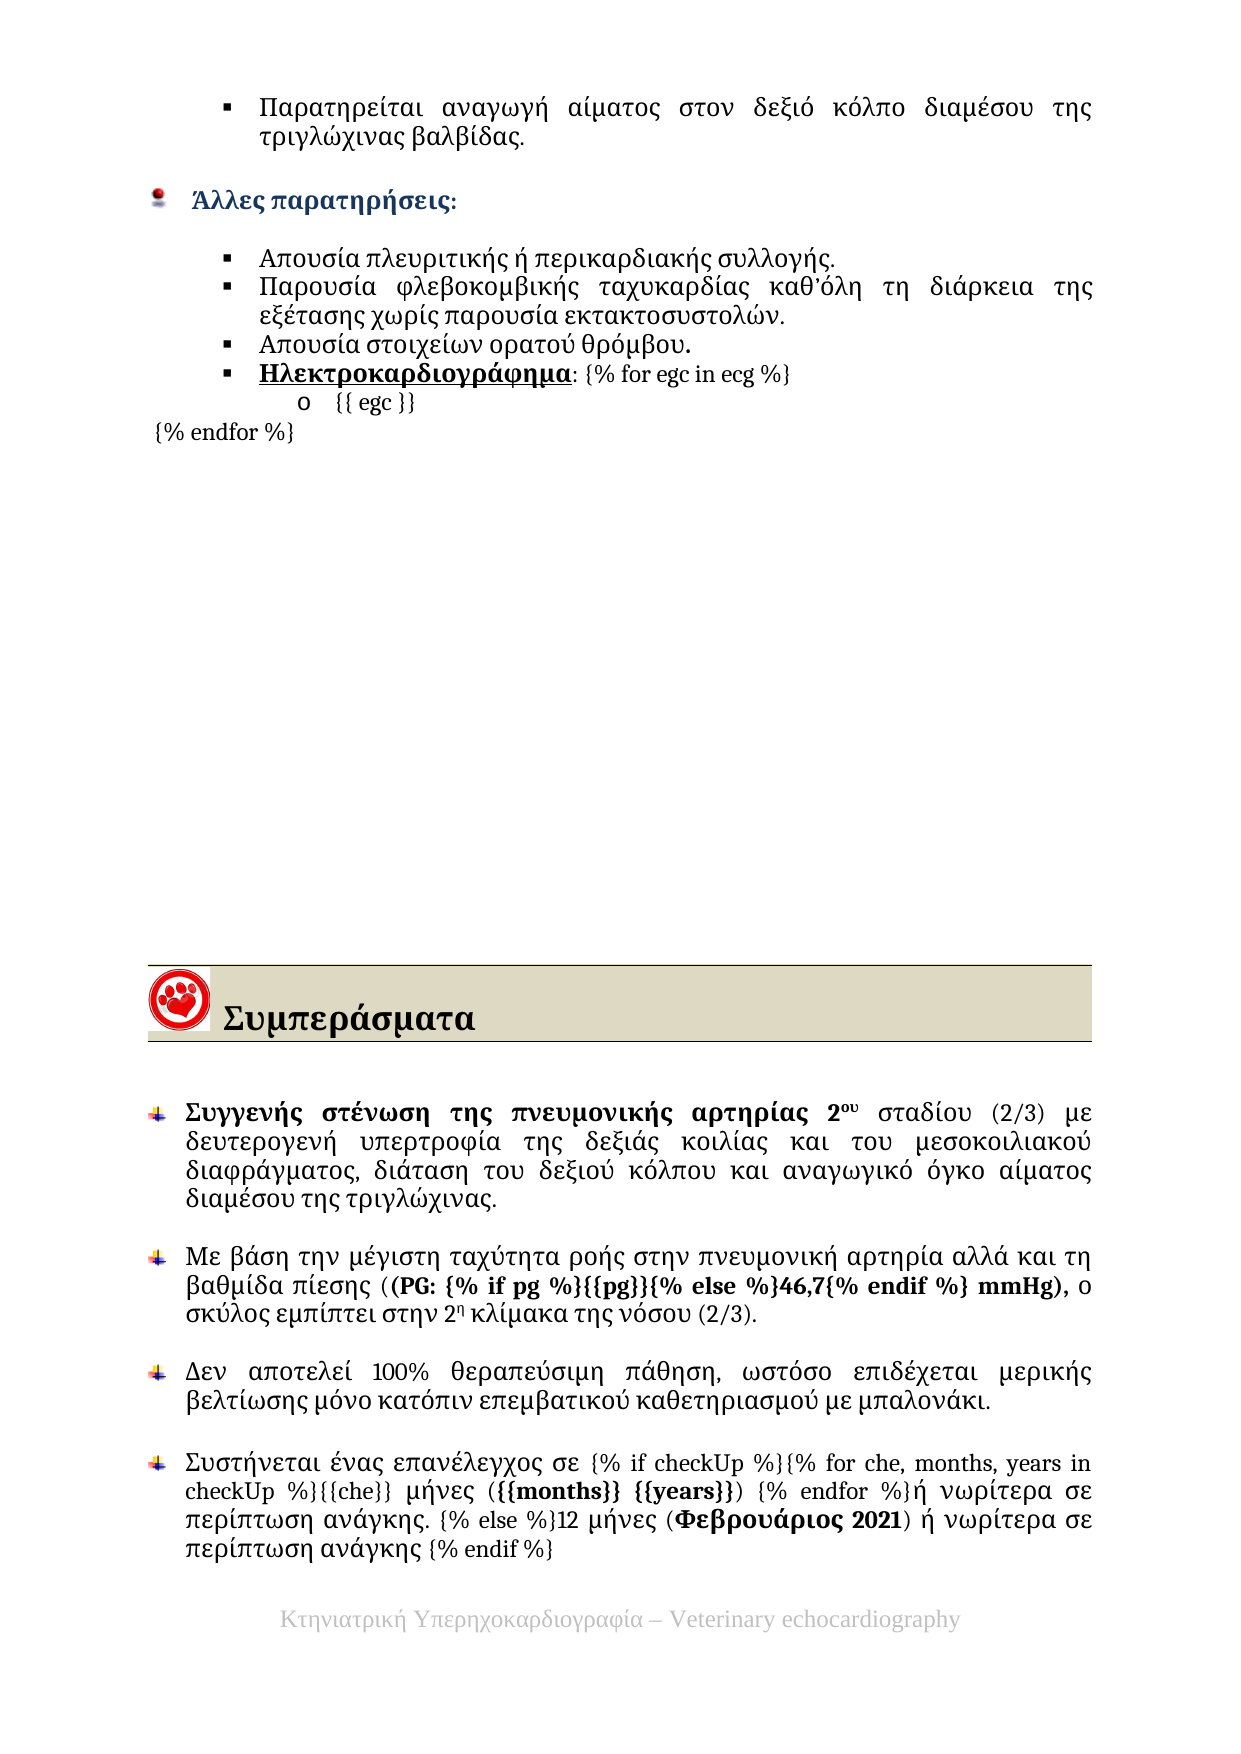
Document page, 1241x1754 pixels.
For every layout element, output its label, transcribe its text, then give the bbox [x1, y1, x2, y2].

picture [148, 1454, 166, 1471]
subtitle Συμπεράσματα [148, 966, 1092, 1041]
list Συστήνεται ένας επανέλεγχος σε {% if checkUp %}{% for che, months, years in checkUp %}{{che}} μήνες ({{months}} {{years}}) {% endfor %}ή νωρίτερα σε περίπτωση ανάγκης. {% else %}12 μήνες (Φεβρουάριος 2021) ή νωρίτερα σε περίπτωση ανάγκης {% endif %} [148, 1448, 1092, 1563]
list Παρουσία φλεβοκομβικής ταχυκαρδίας καθ’όλη τη διάρκεια της εξέτασης χωρίς παρουσία εκτακτοσυστολών. [221, 273, 1092, 331]
list Απουσία πλευριτικής ή περικαρδιακής συλλογής. [221, 244, 1092, 273]
picture [147, 180, 170, 210]
list Απουσία στοιχείων ορατού θρόμβου. [221, 331, 1092, 359]
text {% endfor %} [148, 418, 1092, 447]
list Ηλεκτροκαρδιογράφημα: {% for egc in ecg %} [221, 359, 1092, 388]
picture [148, 1363, 166, 1381]
list Δεν αποτελεί 100% θεραπεύσιμη πάθηση, ωστόσο επιδέχεται μερικής βελτίωσης μόνο κατόπιν επεμβατικού καθετηριασμού με μπαλονάκι. [148, 1358, 1092, 1415]
list {{ egc }} [296, 388, 1092, 418]
picture [147, 967, 211, 1031]
picture [148, 1105, 166, 1122]
picture [148, 1248, 166, 1266]
text Άλλες παρατηρήσεις: [148, 180, 1092, 216]
list Παρατηρείται αναγωγή αίματος στον δεξιό κόλπο διαμέσου της τριγλώχινας βαλβίδας. [221, 94, 1092, 151]
list Συγγενής στένωση της πνευμονικής αρτηρίας 2ου σταδίου (2/3) με δευτερογενή υπερτροφία της δεξιάς κοιλίας και του μεσοκοιλιακού διαφράγματος, διάταση του δεξιού κόλπου και αναγωγικό όγκο αίματος διαμέσου της τριγλώχινας. [148, 1099, 1092, 1214]
list Με βάση την μέγιστη ταχύτητα ροής στην πνευμονική αρτηρία αλλά και τη βαθμίδα πίεσης ((PG: {% if pg %}{{pg}}{% else %}46,7{% endif %} mmHg), ο σκύλος εμπίπτει στην 2η κλίμακα της νόσου (2/3). [148, 1243, 1092, 1329]
